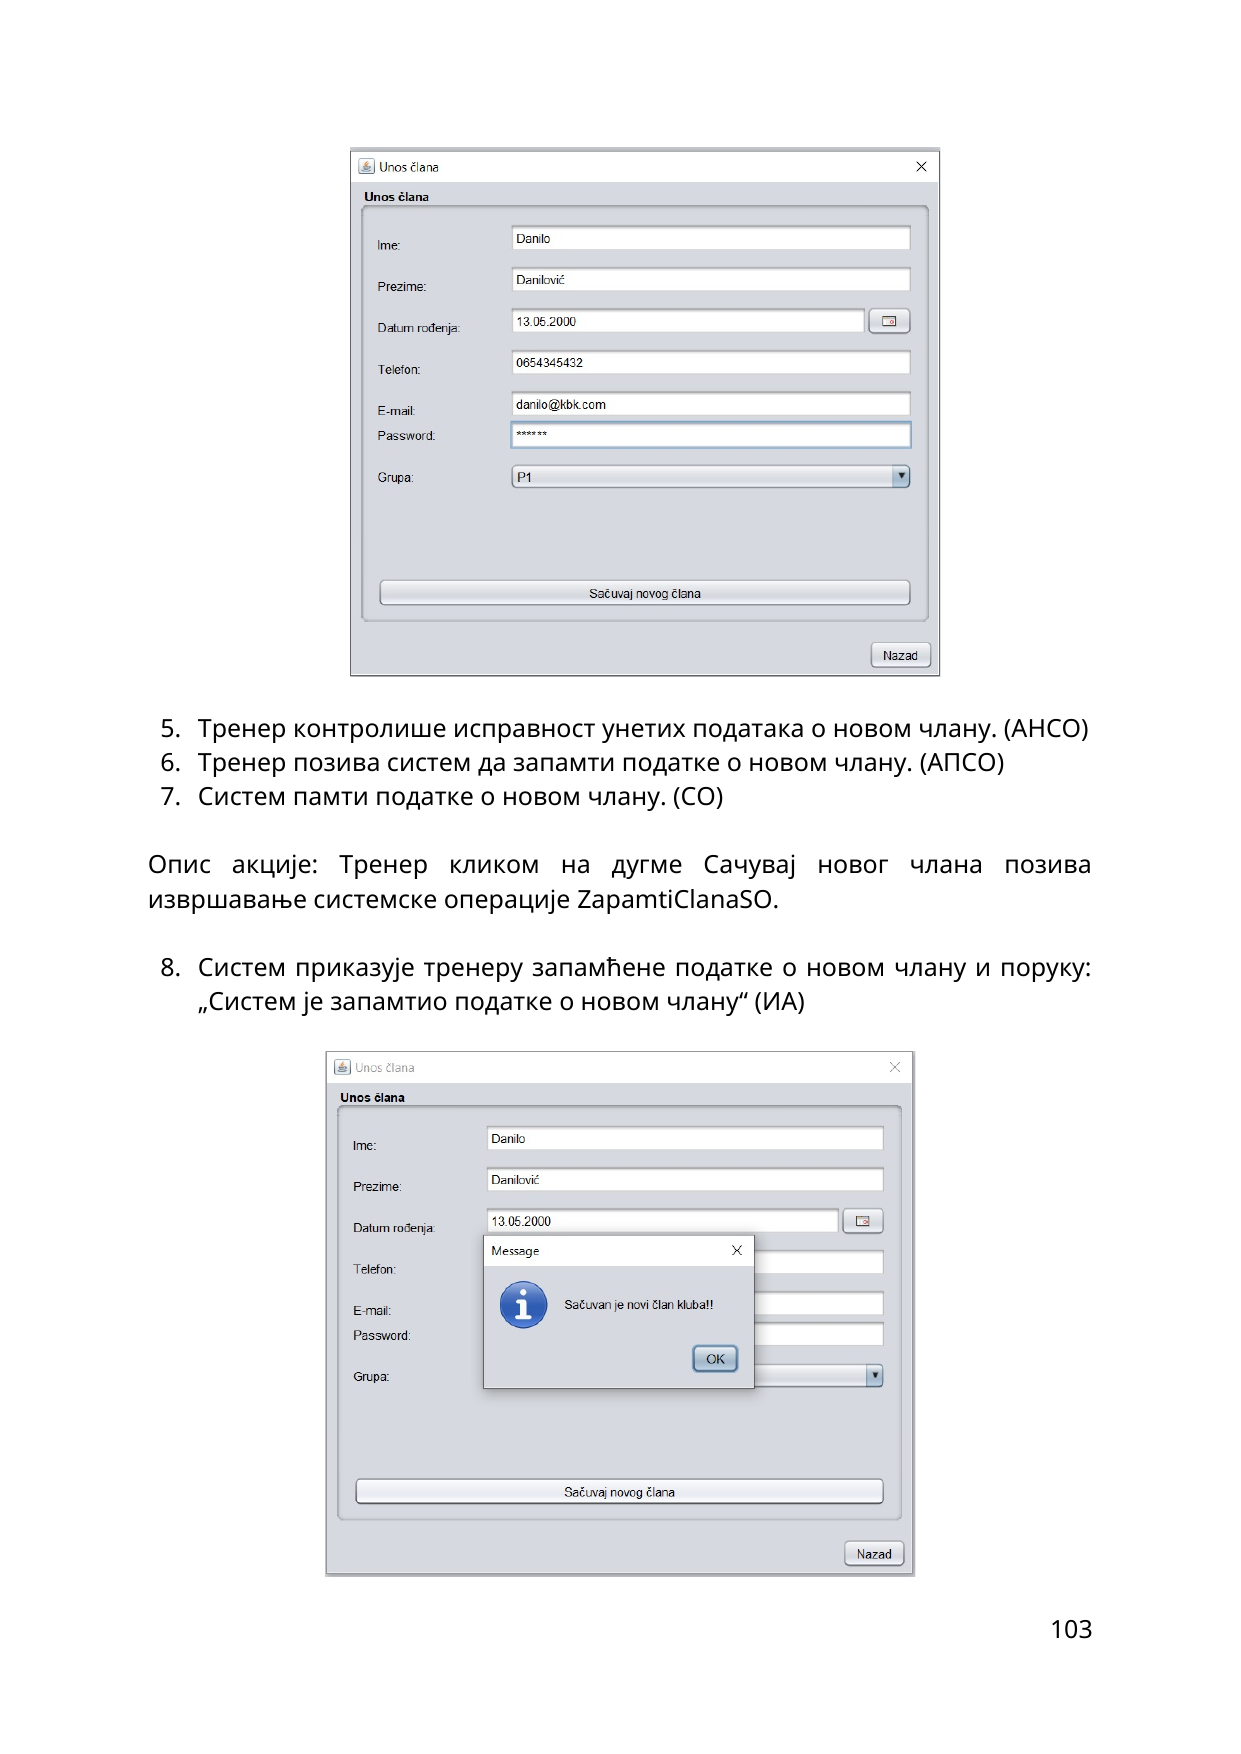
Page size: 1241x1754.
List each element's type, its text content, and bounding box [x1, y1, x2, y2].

picture [325, 1051, 916, 1577]
list Систем приказује тренеру запамћене податке о новом члану и поруку: „Систем је запамтио податке о новом члану“ (ИА) [160, 949, 1093, 1017]
list Тренер контролише исправност унетих података о новом члану. (АНСО) [160, 711, 1093, 745]
picture [350, 147, 941, 677]
text Опис акције: Тренер кликом на дугме Сачувај новог члана позива извршавање системске операције ZapamtiClanaSO. [148, 847, 1093, 915]
list Тренер позива систем да запамти податке о новом члану. (АПСО) [160, 745, 1093, 779]
list Систем памти податке о новом члану. (СО) [160, 779, 1093, 813]
